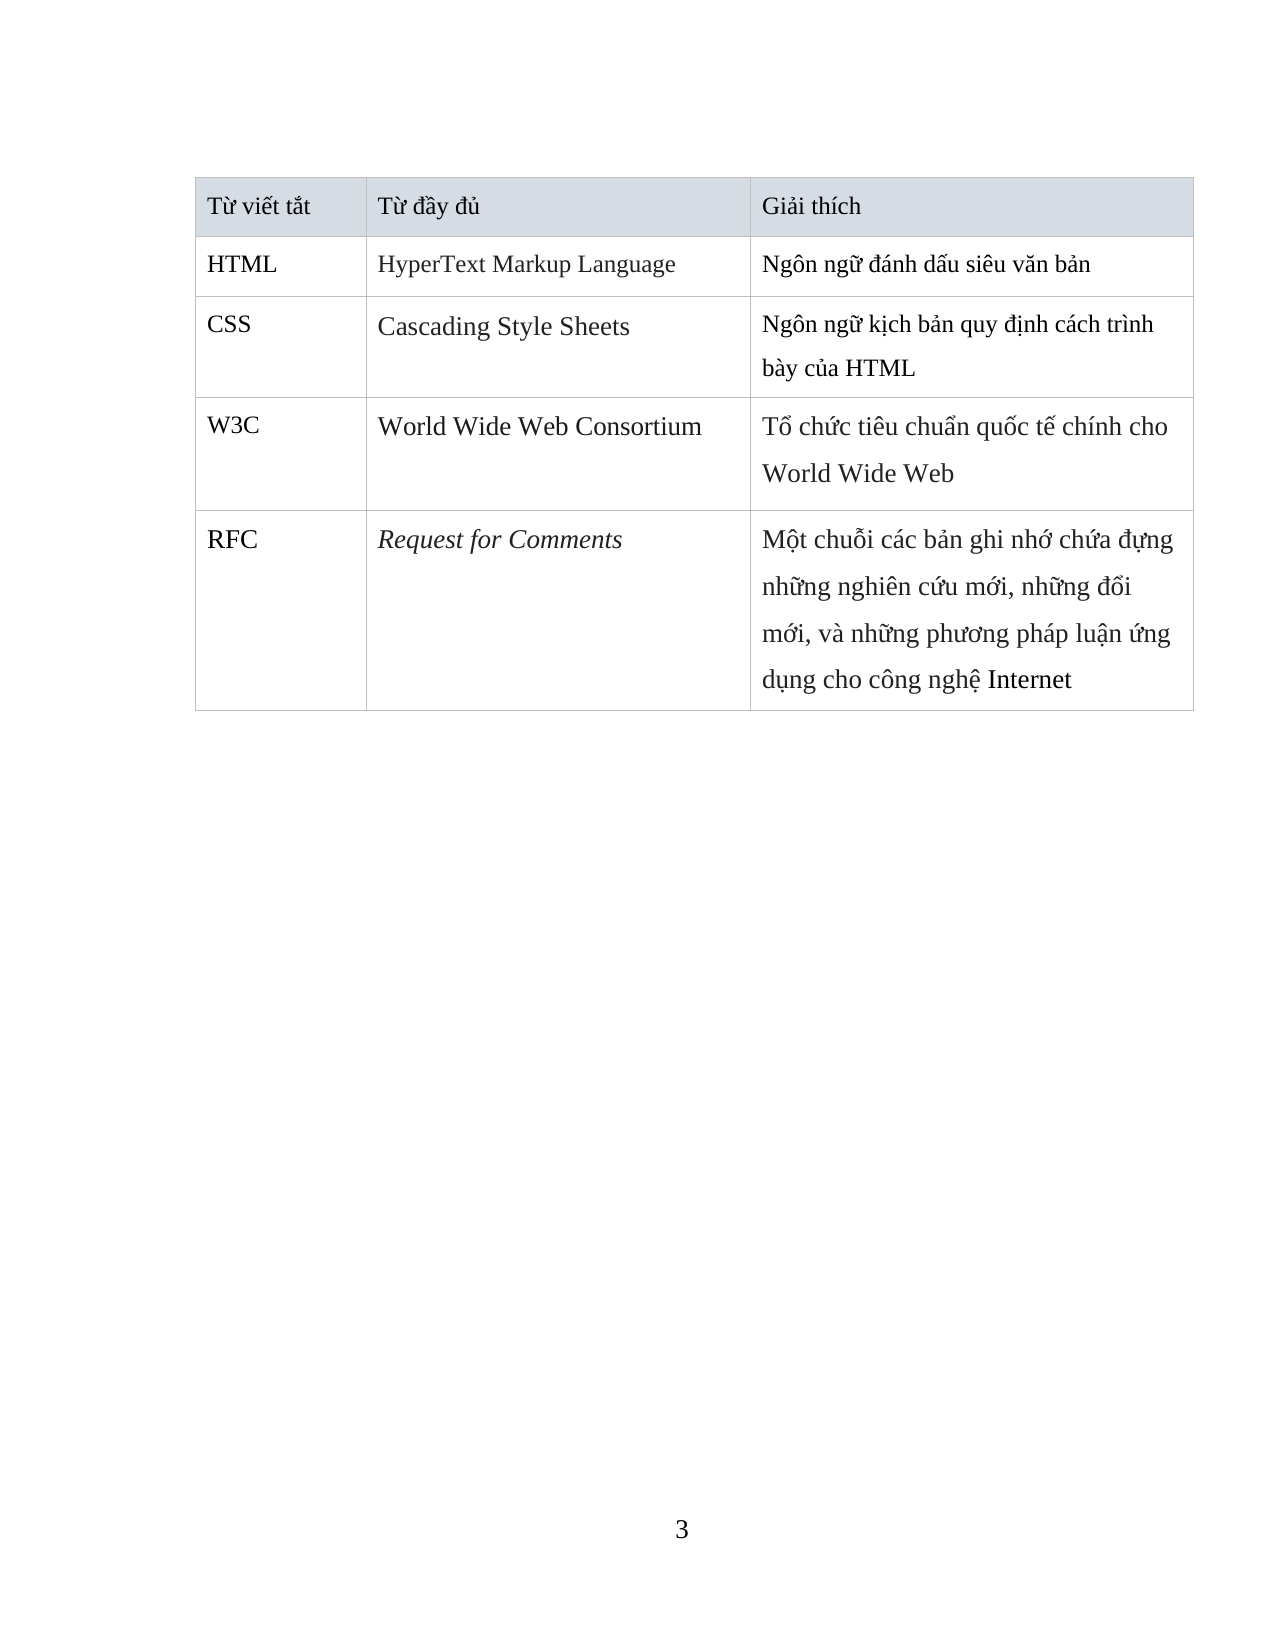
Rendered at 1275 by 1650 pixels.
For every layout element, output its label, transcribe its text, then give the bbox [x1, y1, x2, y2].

table_cell CSS [196, 297, 366, 397]
table_cell RFC [196, 511, 366, 710]
table_cell HyperText Markup Language [367, 237, 750, 296]
table_cell Ngôn ngữ đánh dấu siêu văn bản [751, 237, 1193, 296]
table_cell Tổ chức tiêu chuẩn quốc tế chính cho World Wide Web [751, 398, 1193, 510]
table_cell Cascading Style Sheets [367, 297, 750, 397]
table_cell W3C [196, 398, 366, 510]
table_header Từ viết tắt [196, 178, 366, 236]
table_cell Một chuỗi các bản ghi nhớ chứa đựng những nghiên cứu mới, những đổi mới, và những phương pháp luận ứng dụng cho công nghệ Internet [751, 511, 1193, 710]
table_header Từ đầy đủ [367, 178, 750, 236]
table_cell Request for Comments [367, 511, 750, 710]
table_cell Ngôn ngữ kịch bản quy định cách trình bày của HTML [751, 297, 1193, 397]
table_cell World Wide Web Consortium [367, 398, 750, 510]
table_header Giải thích [751, 178, 1193, 236]
table_cell HTML [196, 237, 366, 296]
